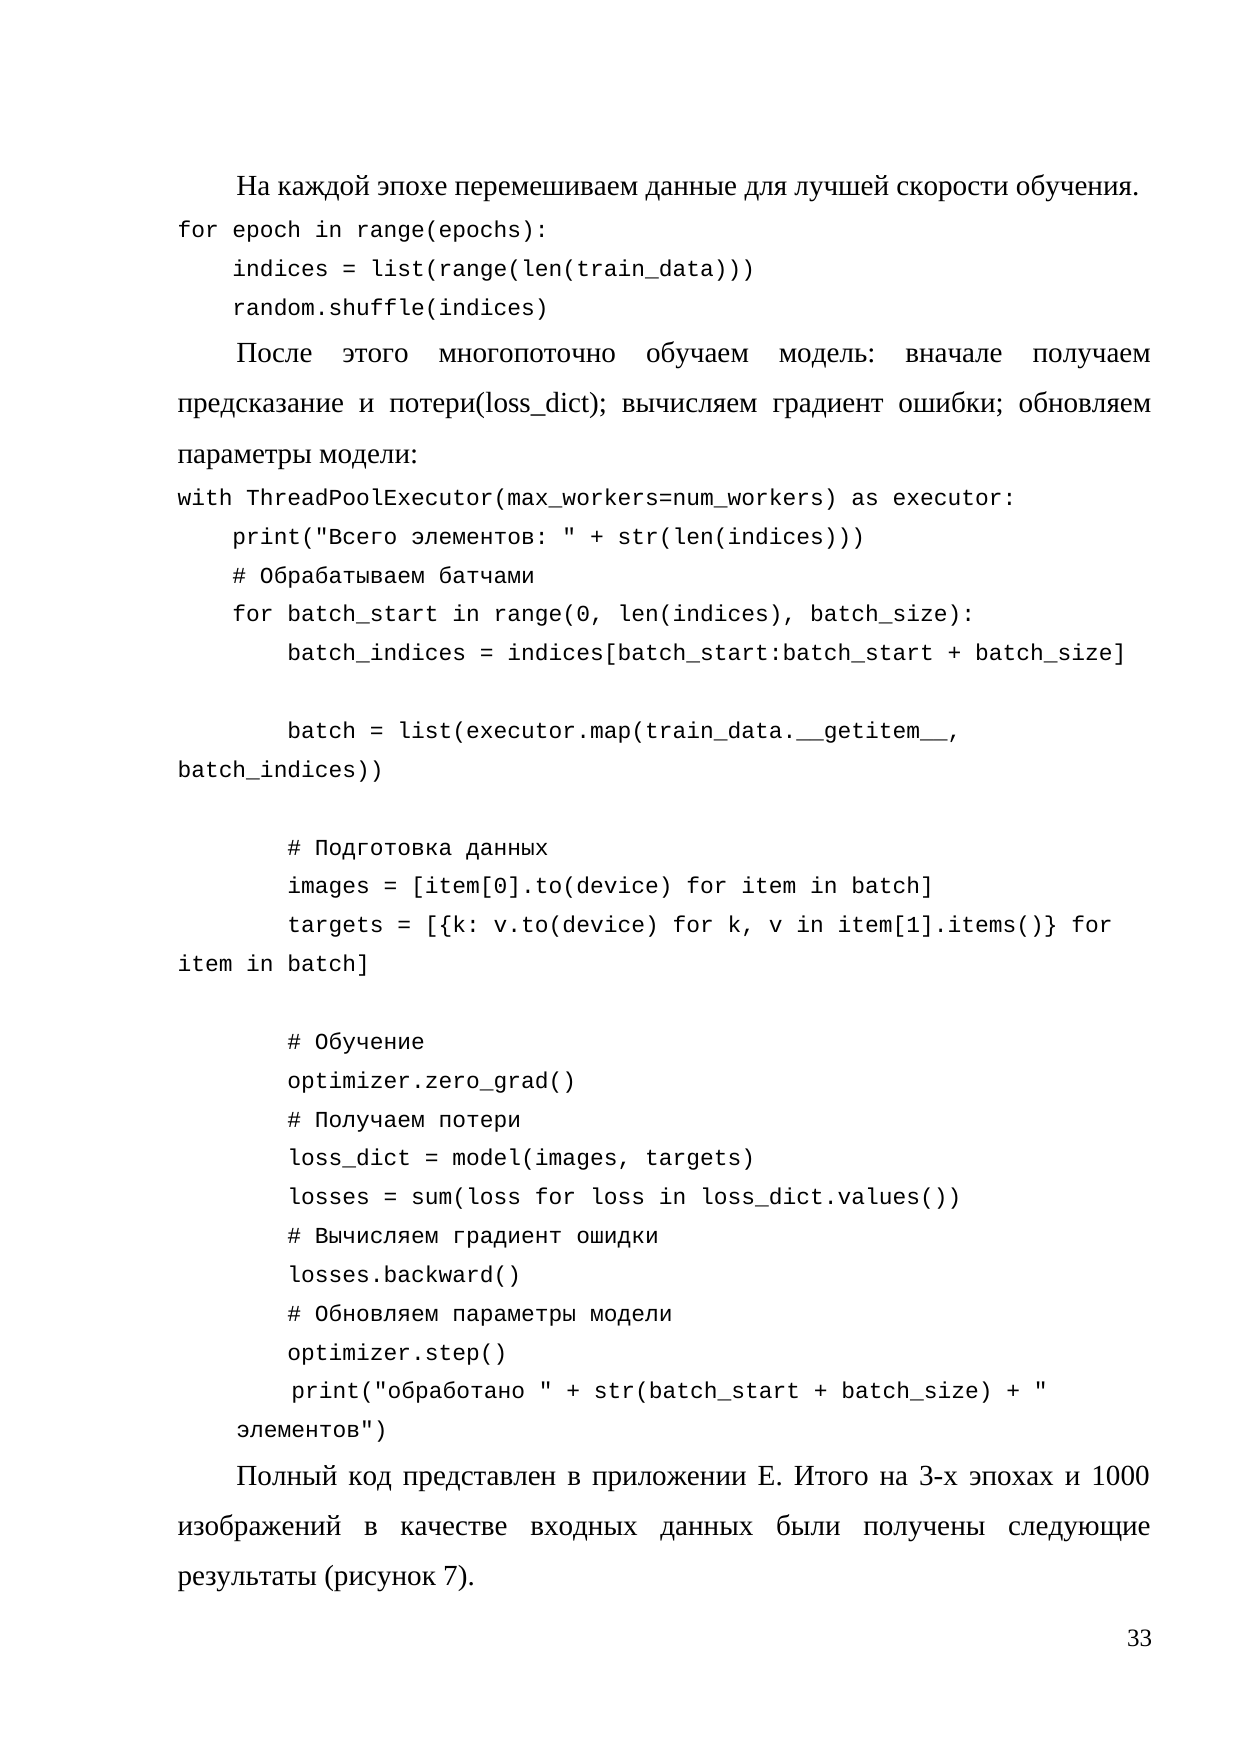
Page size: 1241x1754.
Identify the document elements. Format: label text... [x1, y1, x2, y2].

text print("обработано " + str(batch_start + batch_size) + " элементов") [236, 1380, 1152, 1445]
text На каждой эпохе перемешиваем данные для лучшей скорости обучения. [177, 168, 1152, 202]
text После этого многопоточно обучаем модель: вначале получаем предсказание и потери(loss_dict); вычисляем градиент ошибки; обновляем параметры модели: [177, 335, 1152, 469]
text with ThreadPoolExecutor(max_workers=num_workers) as executor: print("Всего элементов: " + str(len(indices))) # Обрабатываем батчами for batch_start in range(0, len(indices), batch_size): batch_indices = indices[batch_start:batch_start + batch_size] batch = list(executor.map(train_data.__getitem__, batch_indices)) # Подготовка данных images = [item[0].to(device) for item in batch] targets = [{k: v.to(device) for k, v in item[1].items()} for item in batch] # Обучение optimizer.zero_grad() # Получаем потери loss_dict = model(images, targets) losses = sum(loss for loss in loss_dict.values()) # Вычисляем градиент ошидки losses.backward() # Обновляем параметры модели optimizer.step() [177, 486, 1152, 1367]
text Полный код представлен в приложении Е. Итого на 3-х эпохах и 1000 изображений в качестве входных данных были получены следующие результаты (рисунок 7). [177, 1458, 1152, 1592]
text for epoch in range(epochs): indices = list(range(len(train_data))) random.shuffle(indices) [177, 219, 1152, 322]
